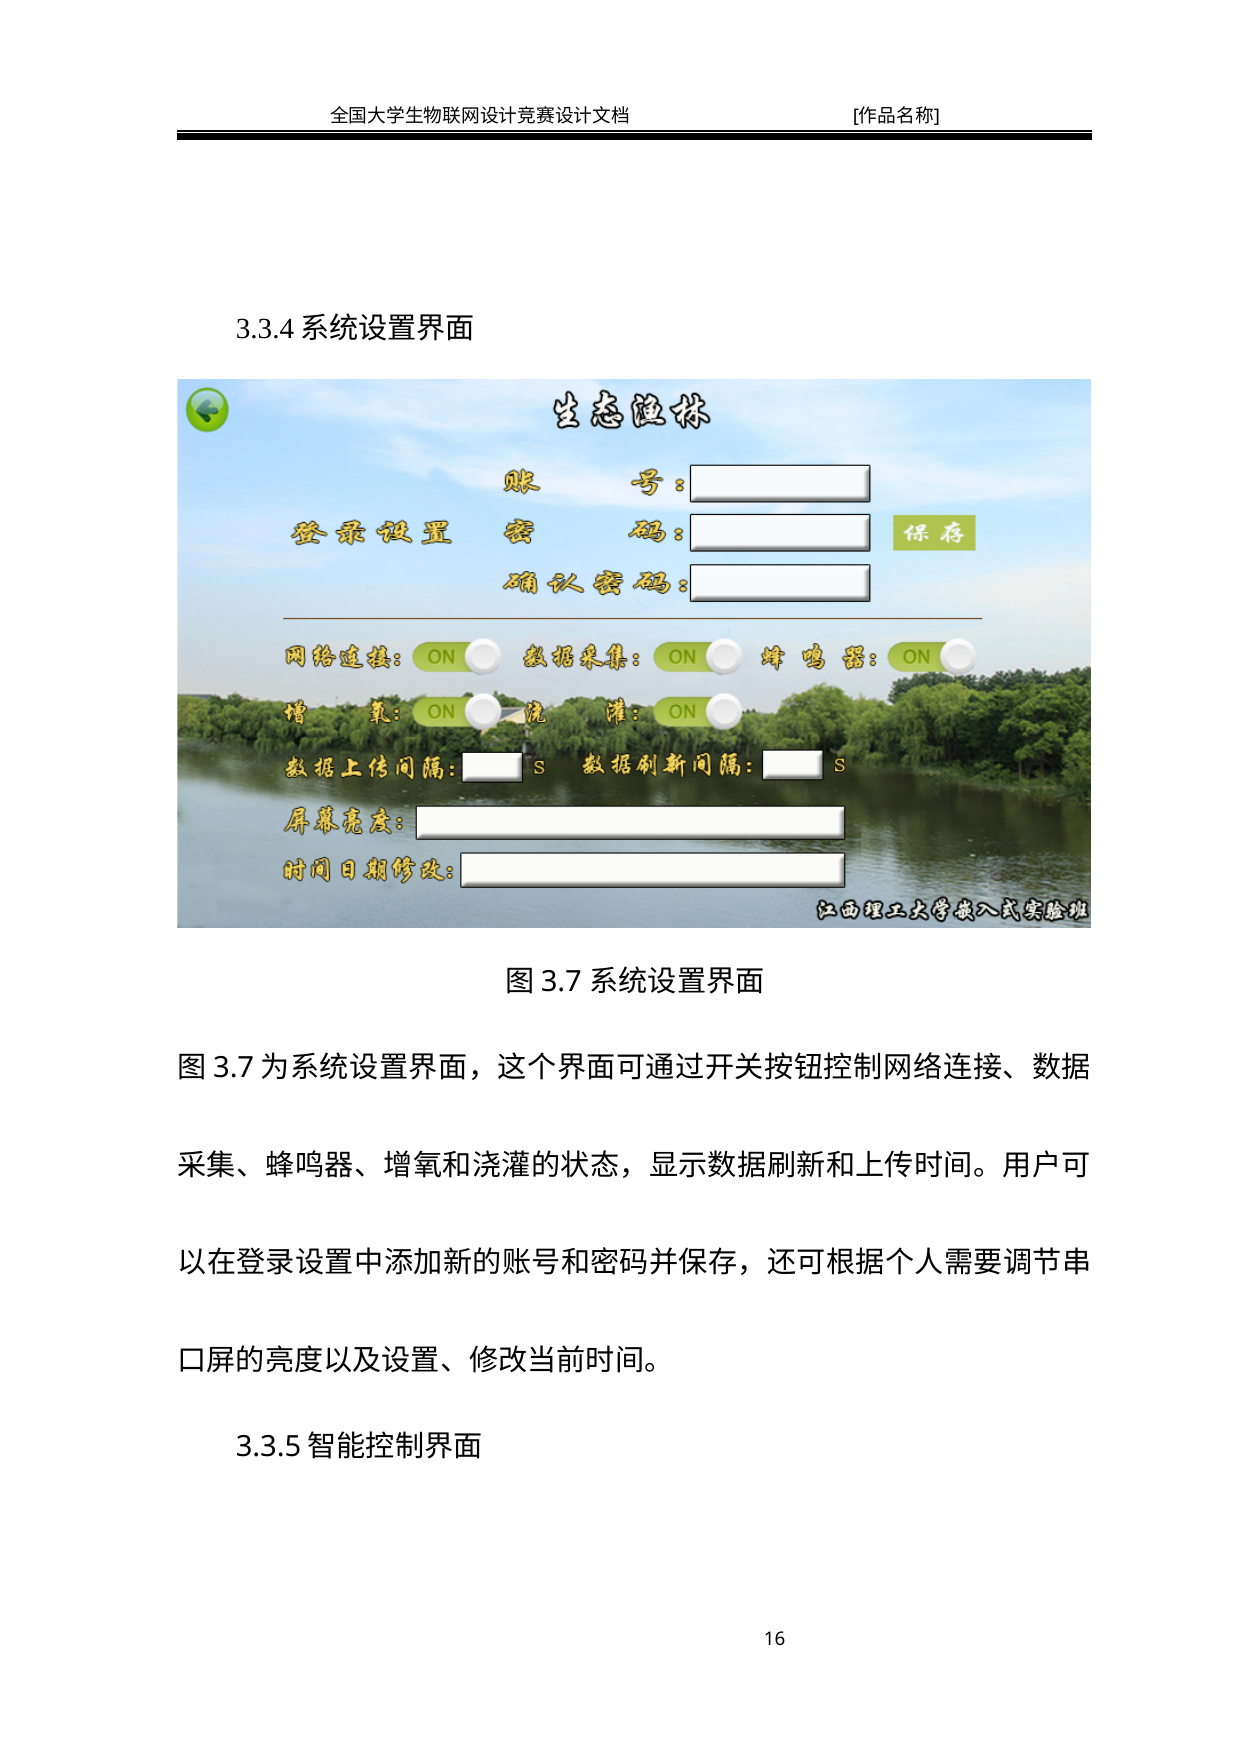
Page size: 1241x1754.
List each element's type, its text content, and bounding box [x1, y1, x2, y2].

text 图3.7为系统设置界面，这个界面可通过开关按钮控制网络连接、数据采集、蜂鸣器、增氧和浇灌的状态，显示数据刷新和上传时间。用户可以在登录设置中添加新的账号和密码并保存，还可根据个人需要调节串口屏的亮度以及设置、修改当前时间。 [177, 1033, 1092, 1390]
text 3.3.4系统设置界面 [177, 293, 1092, 358]
picture [177, 379, 1091, 928]
text 图3.7 系统设置界面 [177, 947, 1092, 1012]
text 3.3.5智能控制界面 [177, 1411, 1092, 1476]
